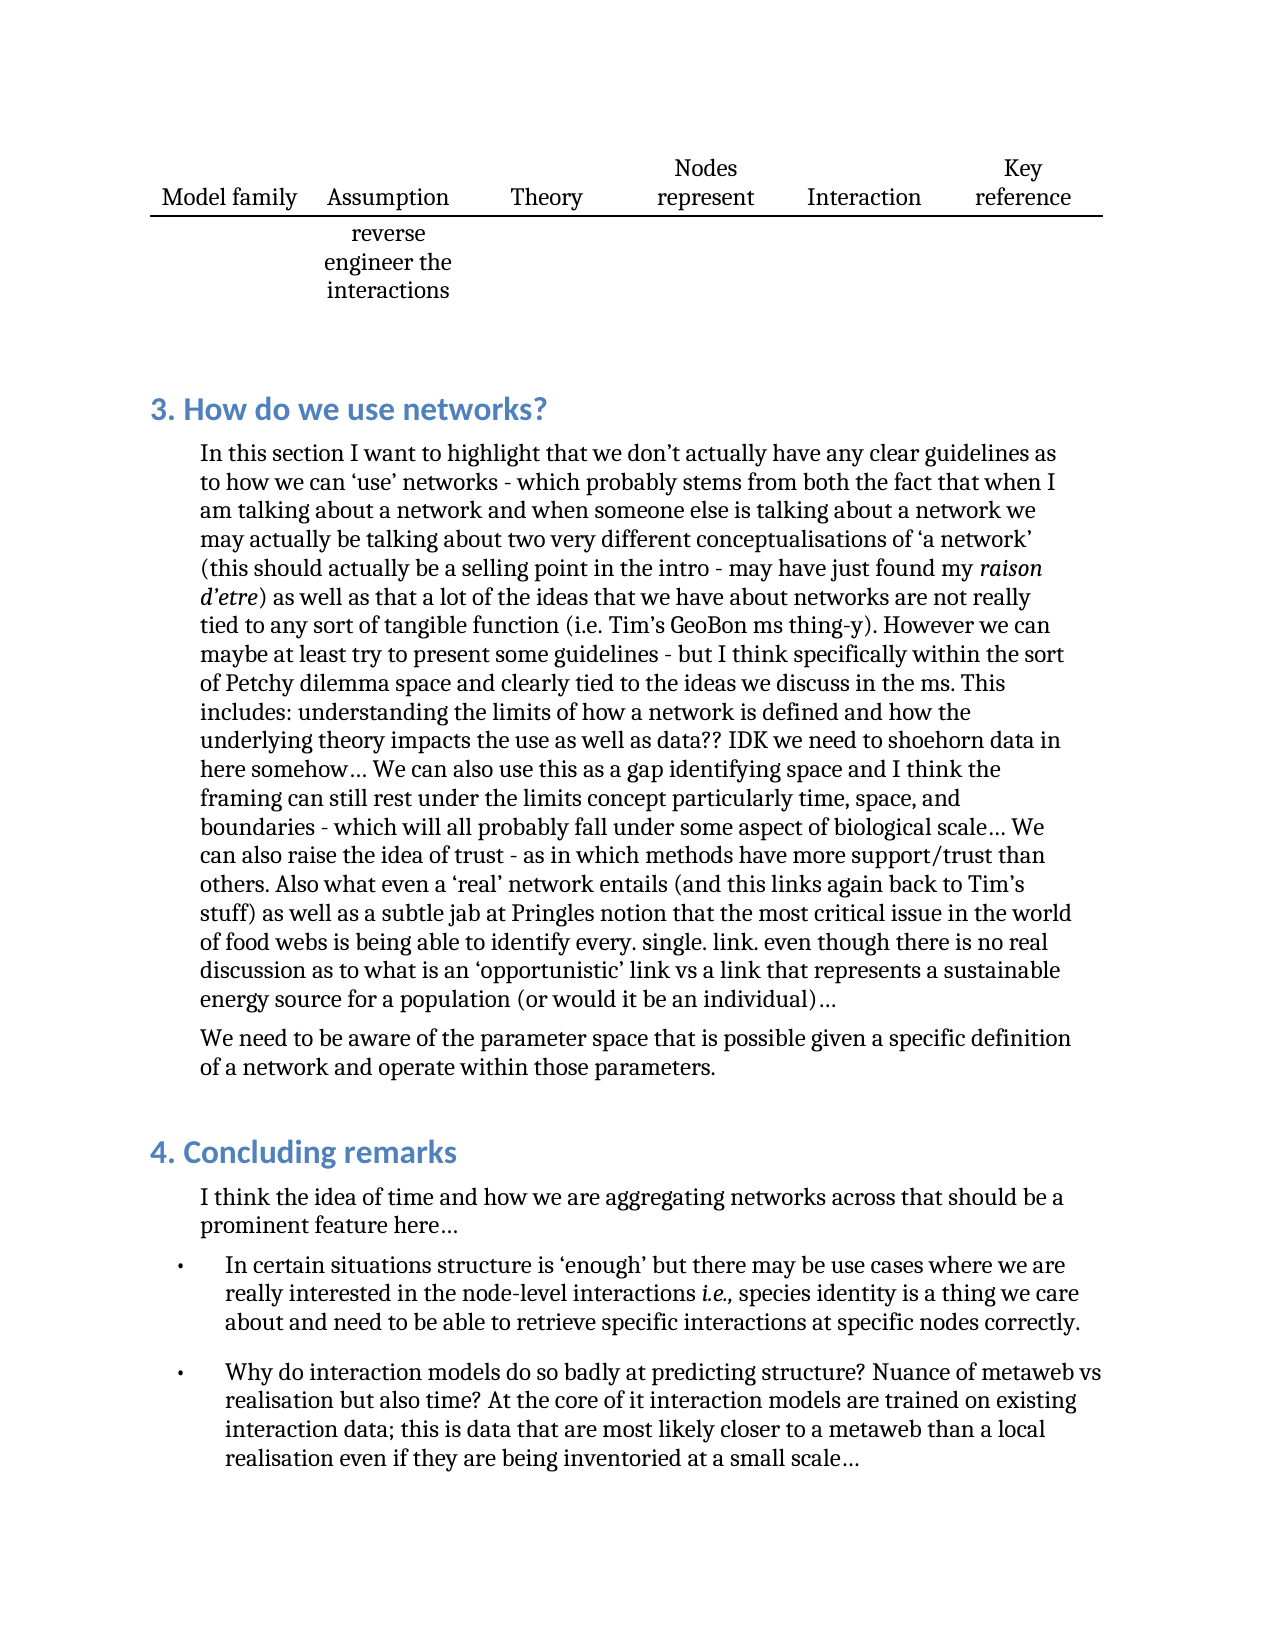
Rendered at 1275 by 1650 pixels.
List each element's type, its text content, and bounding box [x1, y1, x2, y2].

subtitle 4. Concluding remarks [150, 1132, 1125, 1172]
subtitle 3. How do we use networks? [150, 387, 1125, 428]
text In this section I want to highlight that we don’t actually have any clear guidelines as to how we can ‘use’ networks - which probably stems from both the fact that when I am talking about a network and when someone else is talking about a network we may actually be talking about two very different conceptualisations of ‘a network’ (this should actually be a selling point in the intro - may have just found my raison d’etre) as well as that a lot of the ideas that we have about networks are not really tied to any sort of tangible function (i.e. Tim’s GeoBon ms thing-y). However we can maybe at least try to present some guidelines - but I think specifically within the sort of Petchy dilemma space and clearly tied to the ideas we discuss in the ms. This includes: understanding the limits of how a network is defined and how the underlying theory impacts the use as well as data?? IDK we need to shoehorn data in here somehow… We can also use this as a gap identifying space and I think the framing can still rest under the limits concept particularly time, space, and boundaries - which will all probably fall under some aspect of biological scale… We can also raise the idea of trust - as in which methods have more support/trust than others. Also what even a ‘real’ network entails (and this links again back to Tim’s stuff) as well as a subtle jab at Pringles notion that the most critical issue in the world of food webs is being able to identify every. single. link. even though there is no real discussion as to what is an ‘opportunistic’ link vs a link that represents a sustainable energy source for a population (or would it be an individual)… [200, 439, 1075, 1014]
list Why do interaction models do so badly at predicting structure? Nuance of metaweb vs realisation but also time? At the core of it interaction models are trained on existing interaction data; this is data that are most likely closer to a metaweb than a local realisation even if they are being inventoried at a small scale… [175, 1358, 1125, 1473]
list In certain situations structure is ‘enough’ but there may be use cases where we are really interested in the node-level interactions i.e., species identity is a thing we care about and need to be able to retrieve specific interactions at specific nodes correctly. [175, 1251, 1125, 1337]
text We need to be aware of the parameter space that is possible given a specific definition of a network and operate within those parameters. [200, 1024, 1075, 1082]
text I think the idea of time and how we are aggregating networks across that should be a prominent feature here… [200, 1183, 1075, 1240]
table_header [139, 150, 1114, 337]
